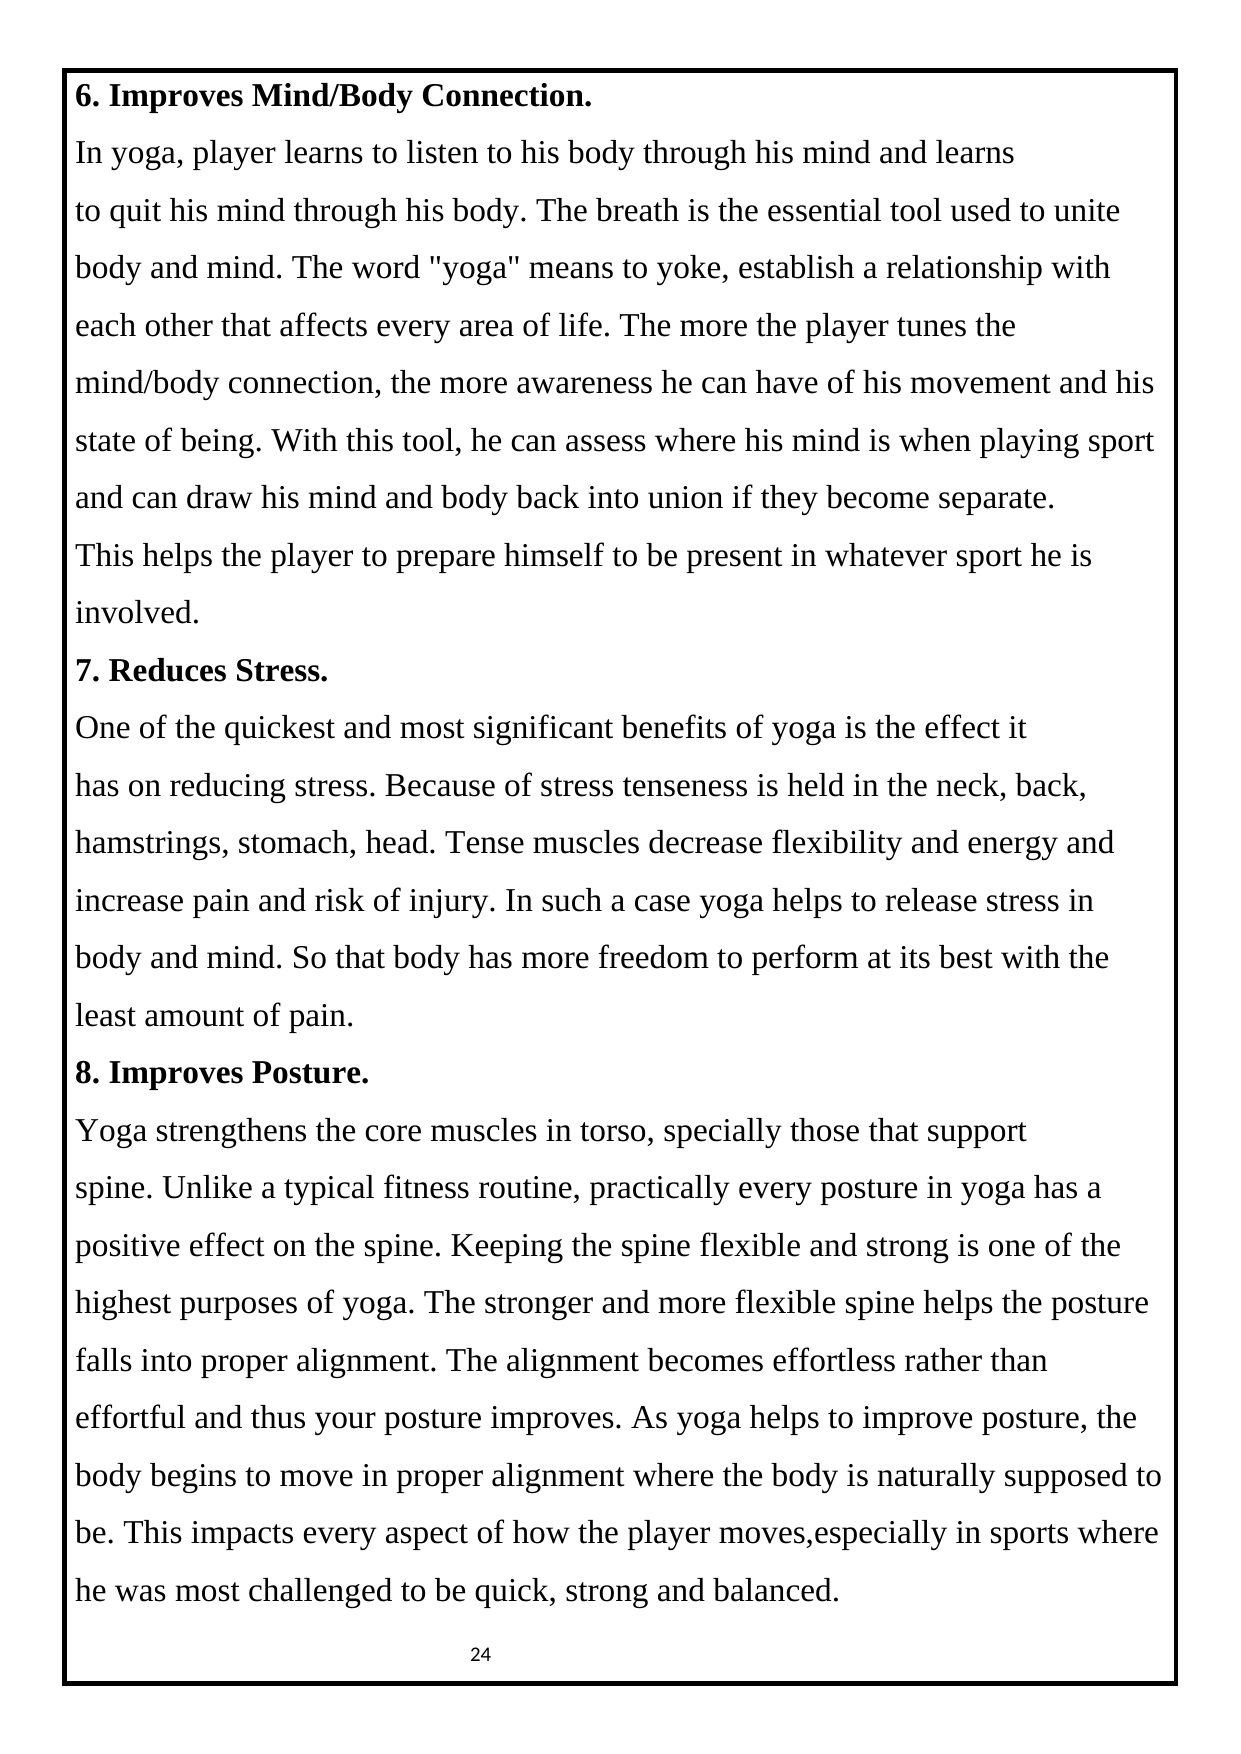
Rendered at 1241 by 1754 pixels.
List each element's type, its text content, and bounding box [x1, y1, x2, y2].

text 7. Reduces Stress. [75, 650, 1165, 688]
text Yoga strengthens the core muscles in torso, specially those that support [75, 1110, 1165, 1148]
text One of the quickest and most significant benefits of yoga is the effect it [75, 707, 1165, 746]
text In yoga, player learns to listen to his body through his mind and learns [75, 132, 1165, 171]
text This helps the player to prepare himself to be present in whatever sport he is involved. [75, 535, 1165, 631]
text spine. Unlike a typical fitness routine, practically every posture in yoga has a positive effect on the spine. Keeping the spine flexible and strong is one of the highest purposes of yoga. The stronger and more flexible spine helps the posture falls into proper alignment. The alignment becomes effortless rather than effortful and thus your posture improves. As yoga helps to improve posture, the body begins to move in proper alignment where the body is naturally supposed to be. This impacts every aspect of how the player moves,especially in sports where he was most challenged to be quick, strong and balanced. [75, 1167, 1165, 1608]
text 8. Improves Posture. [75, 1052, 1165, 1091]
text 6. Improves Mind/Body Connection. [75, 75, 1165, 113]
text to quit his mind through his body. The breath is the essential tool used to unite body and mind. The word "yoga" means to yoke, establish a relationship with each other that affects every area of life. The more the player tunes the mind/body connection, the more awareness he can have of his movement and his state of being. With this tool, he can assess where his mind is when playing sport and can draw his mind and body back into union if they become separate. [75, 190, 1165, 516]
text has on reducing stress. Because of stress tenseness is held in the neck, back, hamstrings, stomach, head. Tense muscles decrease flexibility and energy and increase pain and risk of injury. In such a case yoga helps to release stress in body and mind. So that body has more freedom to perform at its best with the least amount of pain. [75, 765, 1165, 1033]
